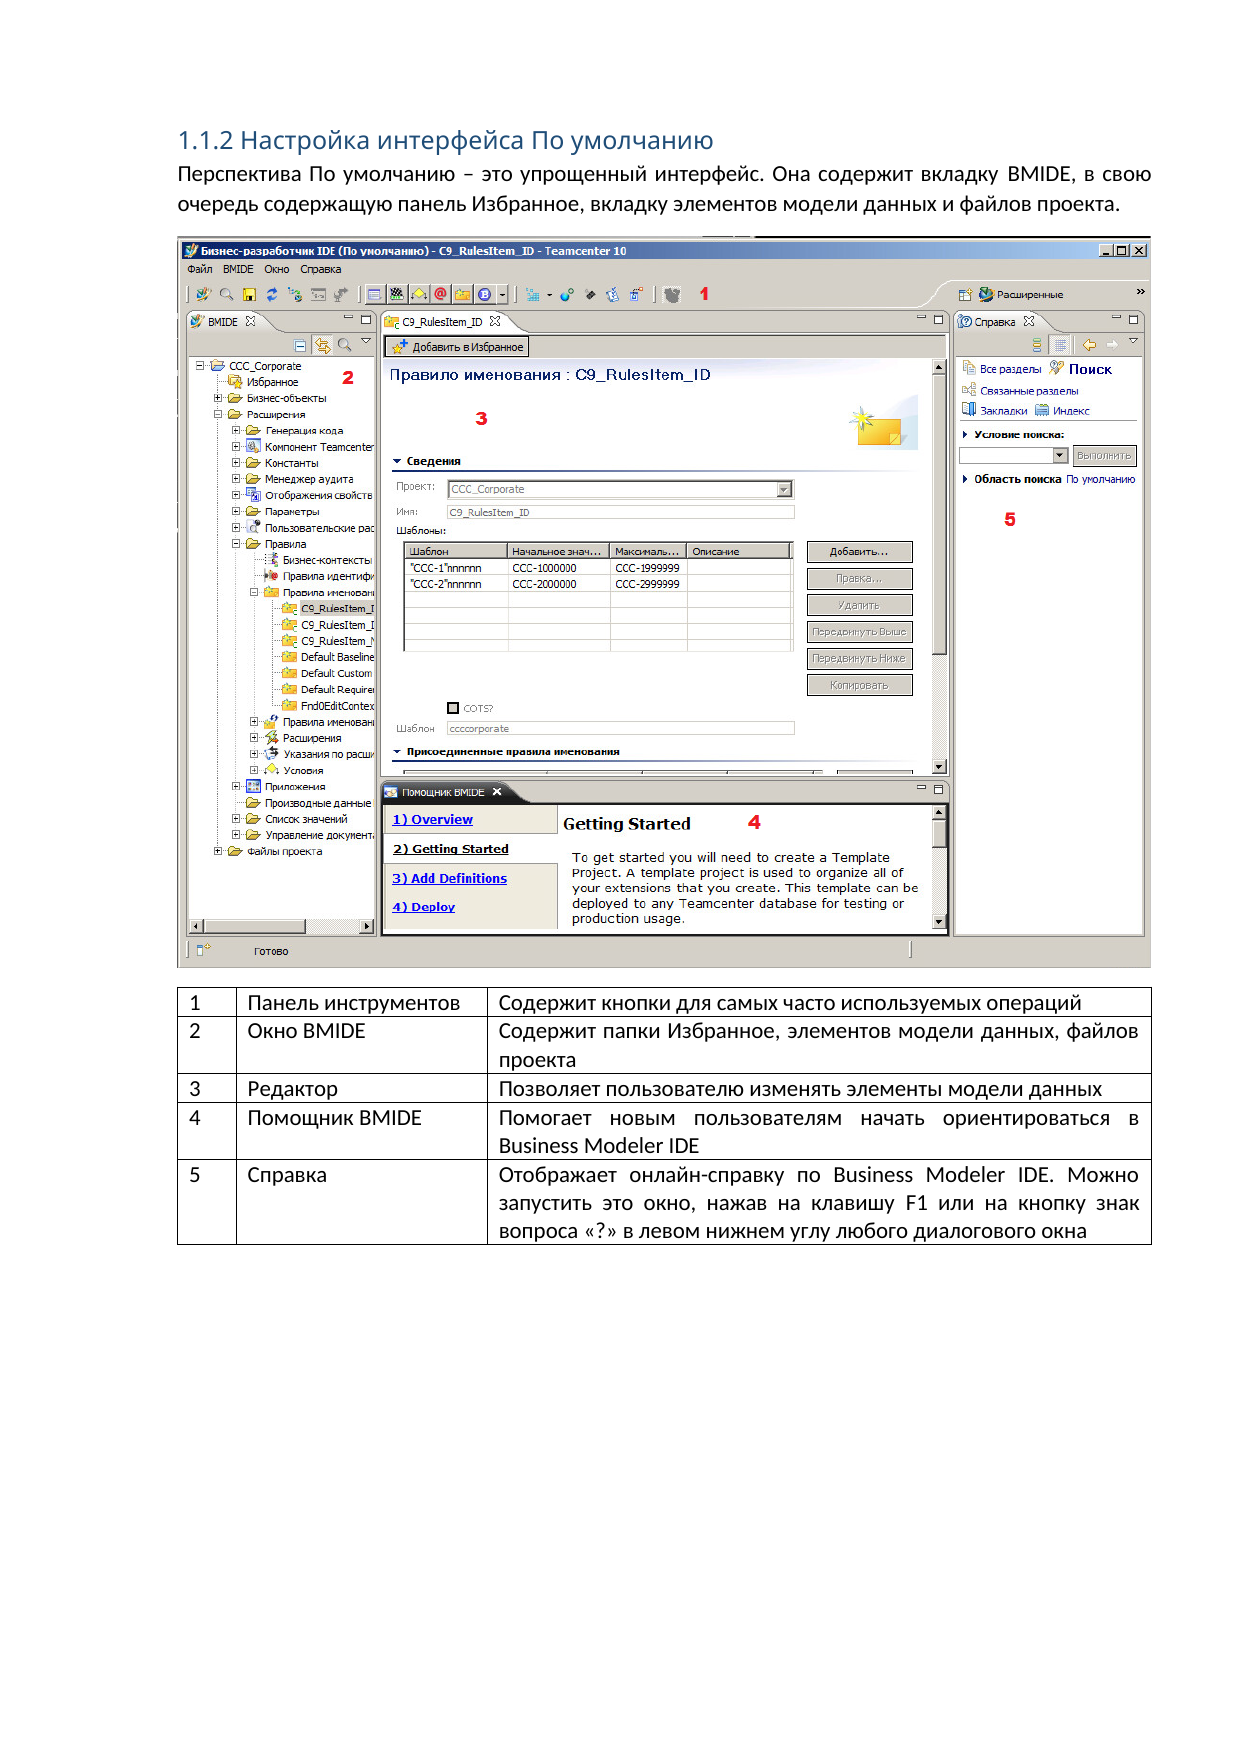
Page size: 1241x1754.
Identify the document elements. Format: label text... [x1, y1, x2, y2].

table_header Содержит кнопки для самых часто используемых операций [488, 988, 1151, 1016]
table_header 1 [178, 988, 236, 1016]
table_cell Справка [237, 1160, 487, 1244]
table_cell 4 [178, 1103, 236, 1159]
table_cell Содержит папки Избранное, элементов модели данных, файлов проекта [488, 1017, 1151, 1073]
subtitle 1.1.2 Настройка интерфейса По умолчанию [177, 122, 1152, 156]
table_cell 3 [178, 1074, 236, 1102]
table_cell Помощник BMIDE [237, 1103, 487, 1159]
table_cell 2 [178, 1017, 236, 1073]
picture [177, 236, 1151, 968]
table_cell Позволяет пользователю изменять элементы модели данных [488, 1074, 1151, 1102]
table_cell Помогает новым пользователям начать ориентироваться в Business Modeler IDE [488, 1103, 1151, 1159]
table_cell Окно BMIDE [237, 1017, 487, 1073]
table_cell Отображает онлайн-справку по Business Modeler IDE. Можно запустить это окно, нажав на клавишу F1 или на кнопку знак вопроса «?» в левом нижнем углу любого диалогового окна [488, 1160, 1151, 1244]
table_cell Редактор [237, 1074, 487, 1102]
table_cell 5 [178, 1160, 236, 1244]
text Перспектива По умолчанию – это упрощенный интерфейс. Она содержит вкладку BMIDE, в свою очередь содержащую панель Избранное, вкладку элементов модели данных и файлов проекта. [177, 159, 1152, 217]
table_header Панель инструментов [237, 988, 487, 1016]
